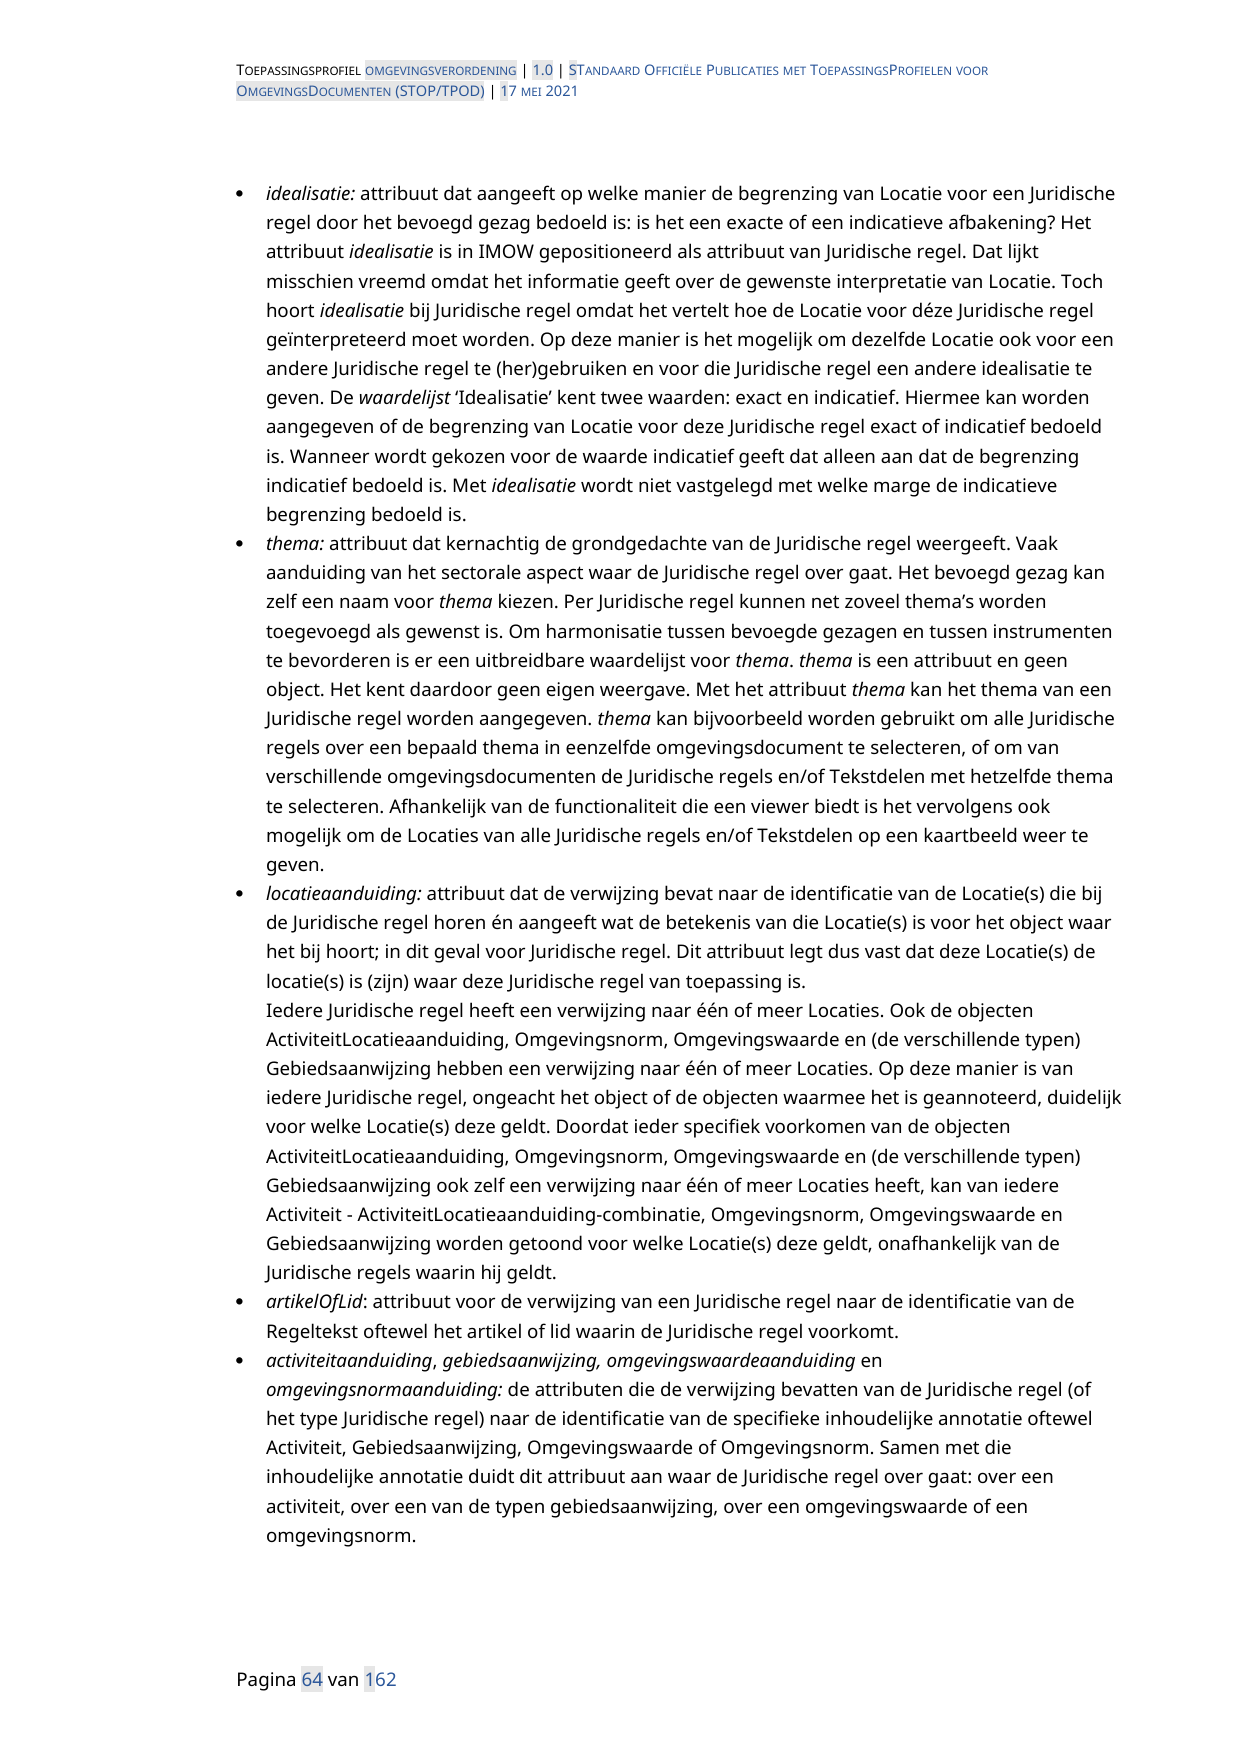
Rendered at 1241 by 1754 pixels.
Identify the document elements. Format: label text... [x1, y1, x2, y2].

text activiteitaanduiding, gebiedsaanwijzing, omgevingswaardeaanduiding en omgevingsnormaanduiding: de attributen die de verwijzing bevatten van de Juridische regel (of het type Juridische regel) naar de identificatie van de specifieke inhoudelijke annotatie oftewel Activiteit, Gebiedsaanwijzing, Omgevingswaarde of Omgevingsnorm. Samen met die inhoudelijke annotatie duidt dit attribuut aan waar de Juridische regel over gaat: over een activiteit, over een van de typen gebiedsaanwijzing, over een omgevingswaarde of een omgevingsnorm. [236, 1344, 1122, 1548]
text idealisatie: attribuut dat aangeeft op welke manier de begrenzing van Locatie voor een Juridische regel door het bevoegd gezag bedoeld is: is het een exacte of een indicatieve afbakening? Het attribuut idealisatie is in IMOW gepositioneerd als attribuut van Juridische regel. Dat lijkt misschien vreemd omdat het informatie geeft over de gewenste interpretatie van Locatie. Toch hoort idealisatie bij Juridische regel omdat het vertelt hoe de Locatie voor déze Juridische regel geïnterpreteerd moet worden. Op deze manier is het mogelijk om dezelfde Locatie ook voor een andere Juridische regel te (her)gebruiken en voor die Juridische regel een andere idealisatie te geven. De waardelijst ‘Idealisatie’ kent twee waarden: exact en indicatief. Hiermee kan worden aangegeven of de begrenzing van Locatie voor deze Juridische regel exact of indicatief bedoeld is. Wanneer wordt gekozen voor de waarde indicatief geeft dat alleen aan dat de begrenzing indicatief bedoeld is. Met idealisatie wordt niet vastgelegd met welke marge de indicatieve begrenzing bedoeld is. [236, 177, 1122, 527]
text artikelOfLid: attribuut voor de verwijzing van een Juridische regel naar de identificatie van de Regeltekst oftewel het artikel of lid waarin de Juridische regel voorkomt. [236, 1286, 1122, 1344]
text locatieaanduiding: attribuut dat de verwijzing bevat naar de identificatie van de Locatie(s) die bij de Juridische regel horen én aangeeft wat de betekenis van die Locatie(s) is voor het object waar het bij hoort; in dit geval voor Juridische regel. Dit attribuut legt dus vast dat deze Locatie(s) de locatie(s) is (zijn) waar deze Juridische regel van toepassing is. Iedere Juridische regel heeft een verwijzing naar één of meer Locaties. Ook de objecten ActiviteitLocatieaanduiding, Omgevingsnorm, Omgevingswaarde en (de verschillende typen) Gebiedsaanwijzing hebben een verwijzing naar één of meer Locaties. Op deze manier is van iedere Juridische regel, ongeacht het object of de objecten waarmee het is geannoteerd, duidelijk voor welke Locatie(s) deze geldt. Doordat ieder specifiek voorkomen van de objecten ActiviteitLocatieaanduiding, Omgevingsnorm, Omgevingswaarde en (de verschillende typen) Gebiedsaanwijzing ook zelf een verwijzing naar één of meer Locaties heeft, kan van iedere Activiteit - ActiviteitLocatieaanduiding-combinatie, Omgevingsnorm, Omgevingswaarde en Gebiedsaanwijzing worden getoond voor welke Locatie(s) deze geldt, onafhankelijk van de Juridische regels waarin hij geldt. [236, 877, 1122, 1286]
text thema: attribuut dat kernachtig de grondgedachte van de Juridische regel weergeeft. Vaak aanduiding van het sectorale aspect waar de Juridische regel over gaat. Het bevoegd gezag kan zelf een naam voor thema kiezen. Per Juridische regel kunnen net zoveel thema’s worden toegevoegd als gewenst is. Om harmonisatie tussen bevoegde gezagen en tussen instrumenten te bevorderen is er een uitbreidbare waardelijst voor thema. thema is een attribuut en geen object. Het kent daardoor geen eigen weergave. Met het attribuut thema kan het thema van een Juridische regel worden aangegeven. thema kan bijvoorbeeld worden gebruikt om alle Juridische regels over een bepaald thema in eenzelfde omgevingsdocument te selecteren, of om van verschillende omgevingsdocumenten de Juridische regels en/of Tekstdelen met hetzelfde thema te selecteren. Afhankelijk van de functionaliteit die een viewer biedt is het vervolgens ook mogelijk om de Locaties van alle Juridische regels en/of Tekstdelen op een kaartbeeld weer te geven. [236, 527, 1122, 877]
